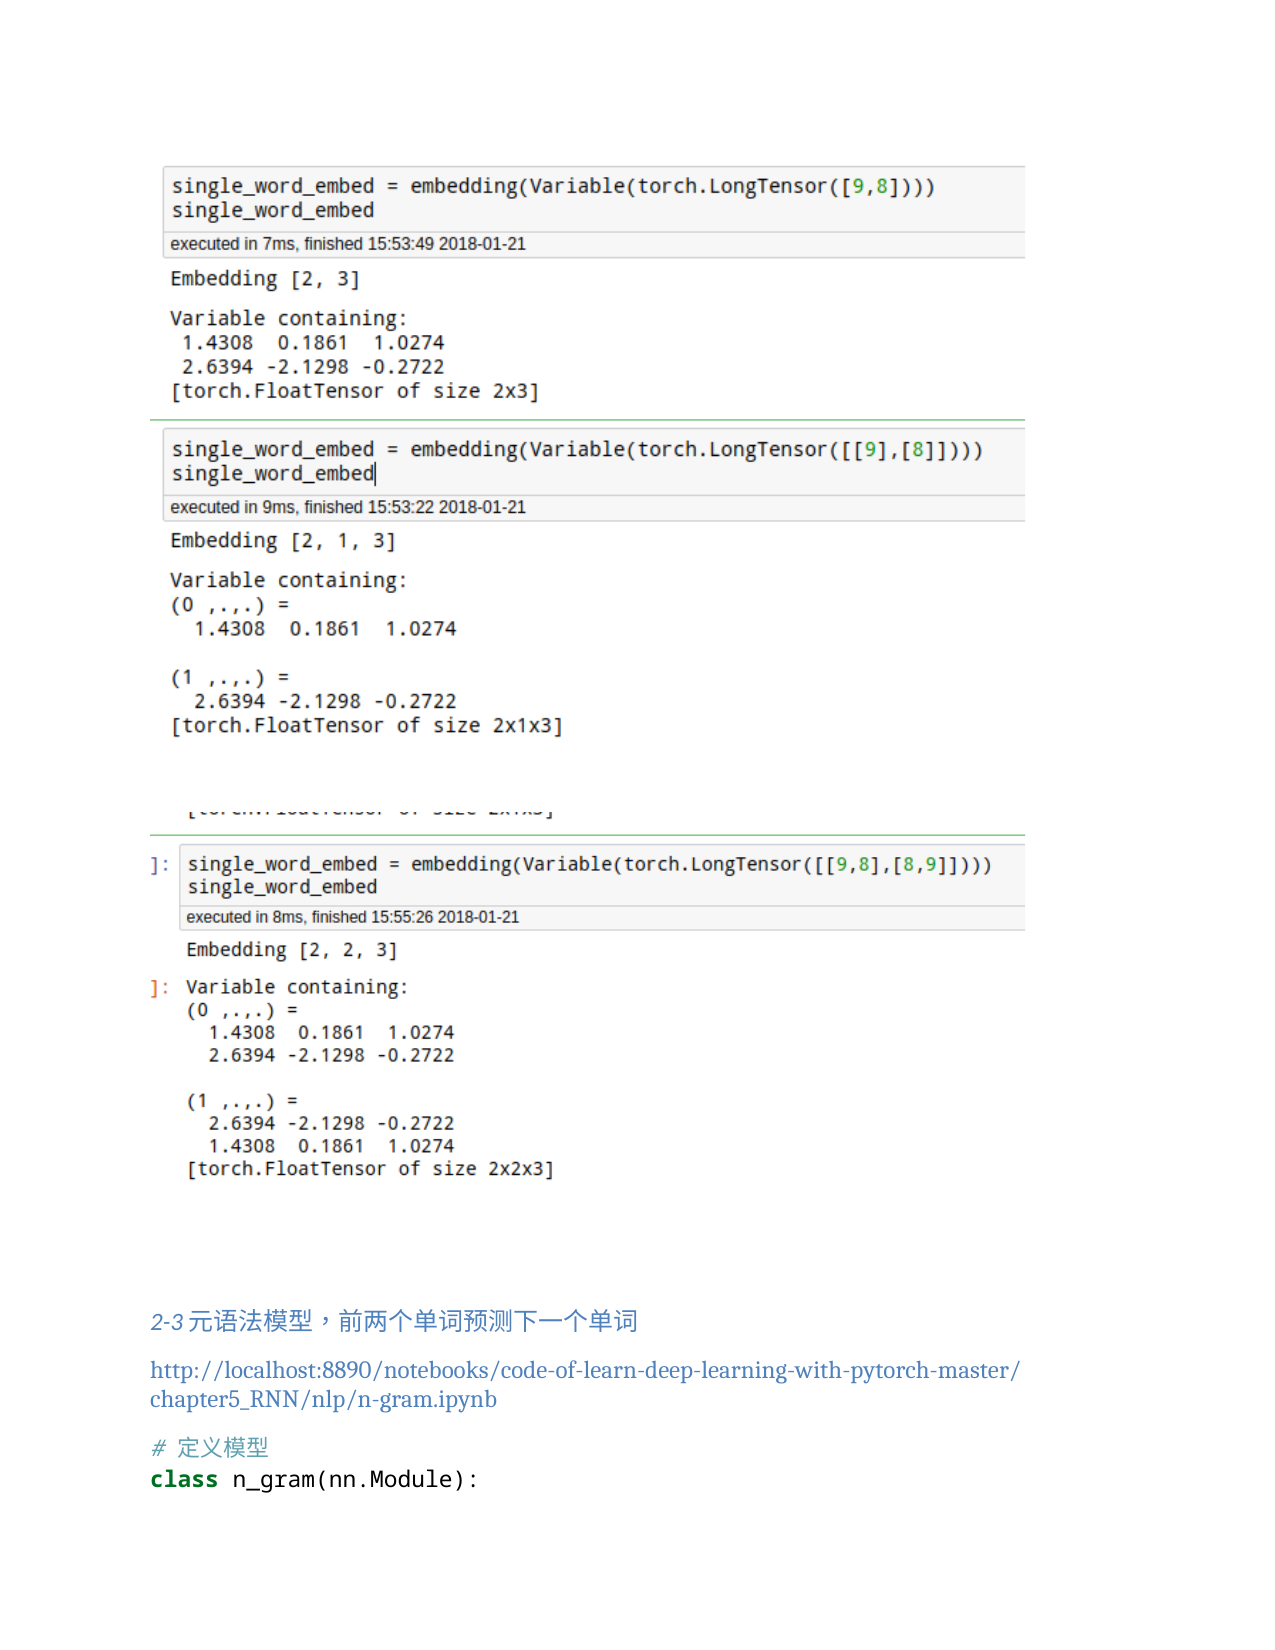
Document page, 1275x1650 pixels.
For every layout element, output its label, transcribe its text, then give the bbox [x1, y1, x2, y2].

subtitle 2-3元语法模型，前两个单词预测下一个单词 [150, 1303, 1125, 1337]
picture [150, 150, 1025, 751]
text http://localhost:8890/notebooks/code-of-learn-deep-learning-with-pytorch-master/chapter5_RNN/nlp/n-gram.ipynb [150, 1356, 1125, 1413]
picture [150, 812, 1025, 1186]
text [150, 1432, 1125, 1495]
